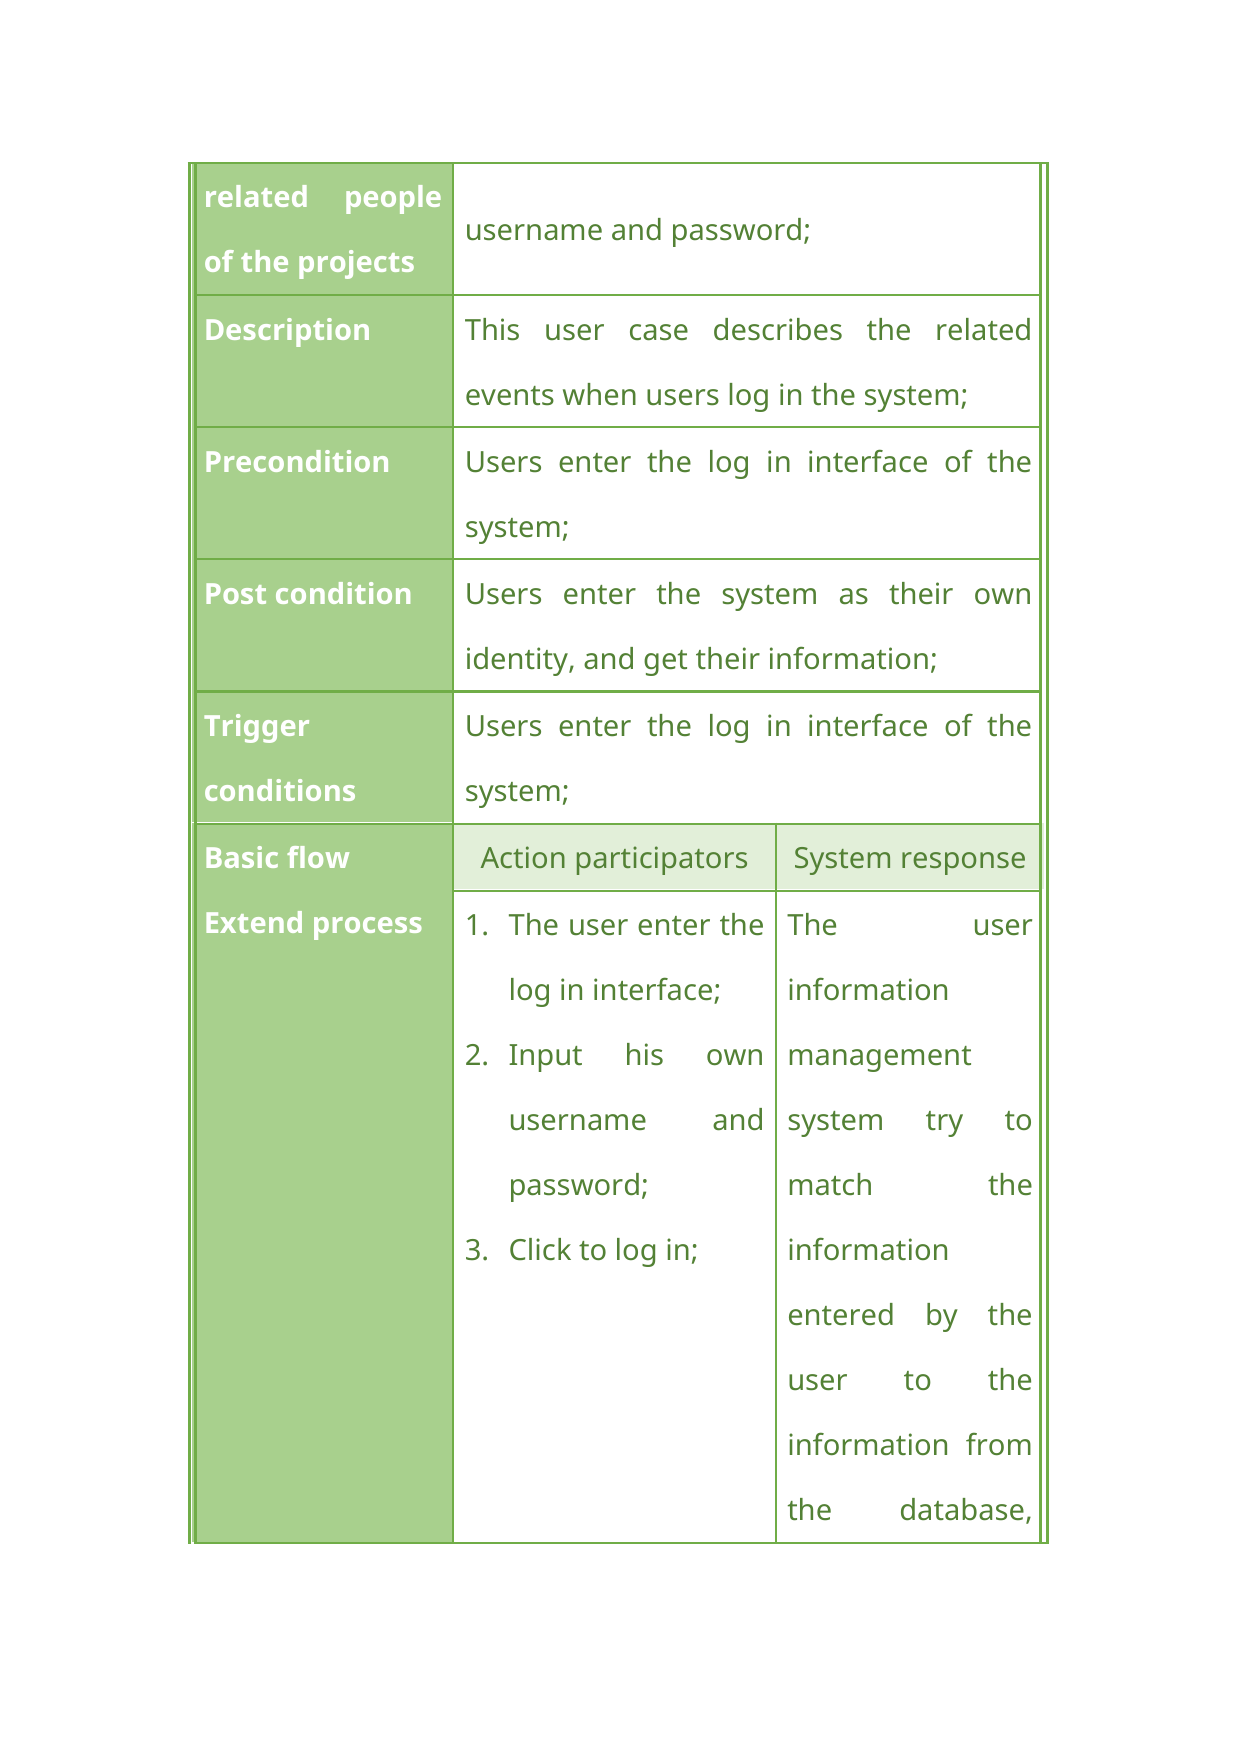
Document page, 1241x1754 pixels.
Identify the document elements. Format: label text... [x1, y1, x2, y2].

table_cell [197, 164, 452, 294]
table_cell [777, 892, 1039, 1542]
table_cell Users enter the system as their own identity, and get their information; [454, 560, 1039, 690]
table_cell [454, 164, 1039, 294]
table_cell Precondition [197, 428, 452, 558]
table_cell System response [777, 825, 1039, 889]
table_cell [454, 892, 775, 1542]
table_cell This user case describes the related events when users log in the system; [454, 296, 1039, 426]
table_cell Users enter the log in interface of the system; [454, 693, 1039, 822]
table_cell Description [197, 296, 452, 426]
table_cell Post condition [197, 560, 452, 690]
table_cell Users enter the log in interface of the system; [454, 428, 1039, 558]
table_cell Action participators [454, 825, 775, 889]
table_cell Trigger conditions [197, 693, 452, 822]
table_cell Basic flow Extend process [197, 825, 452, 1542]
